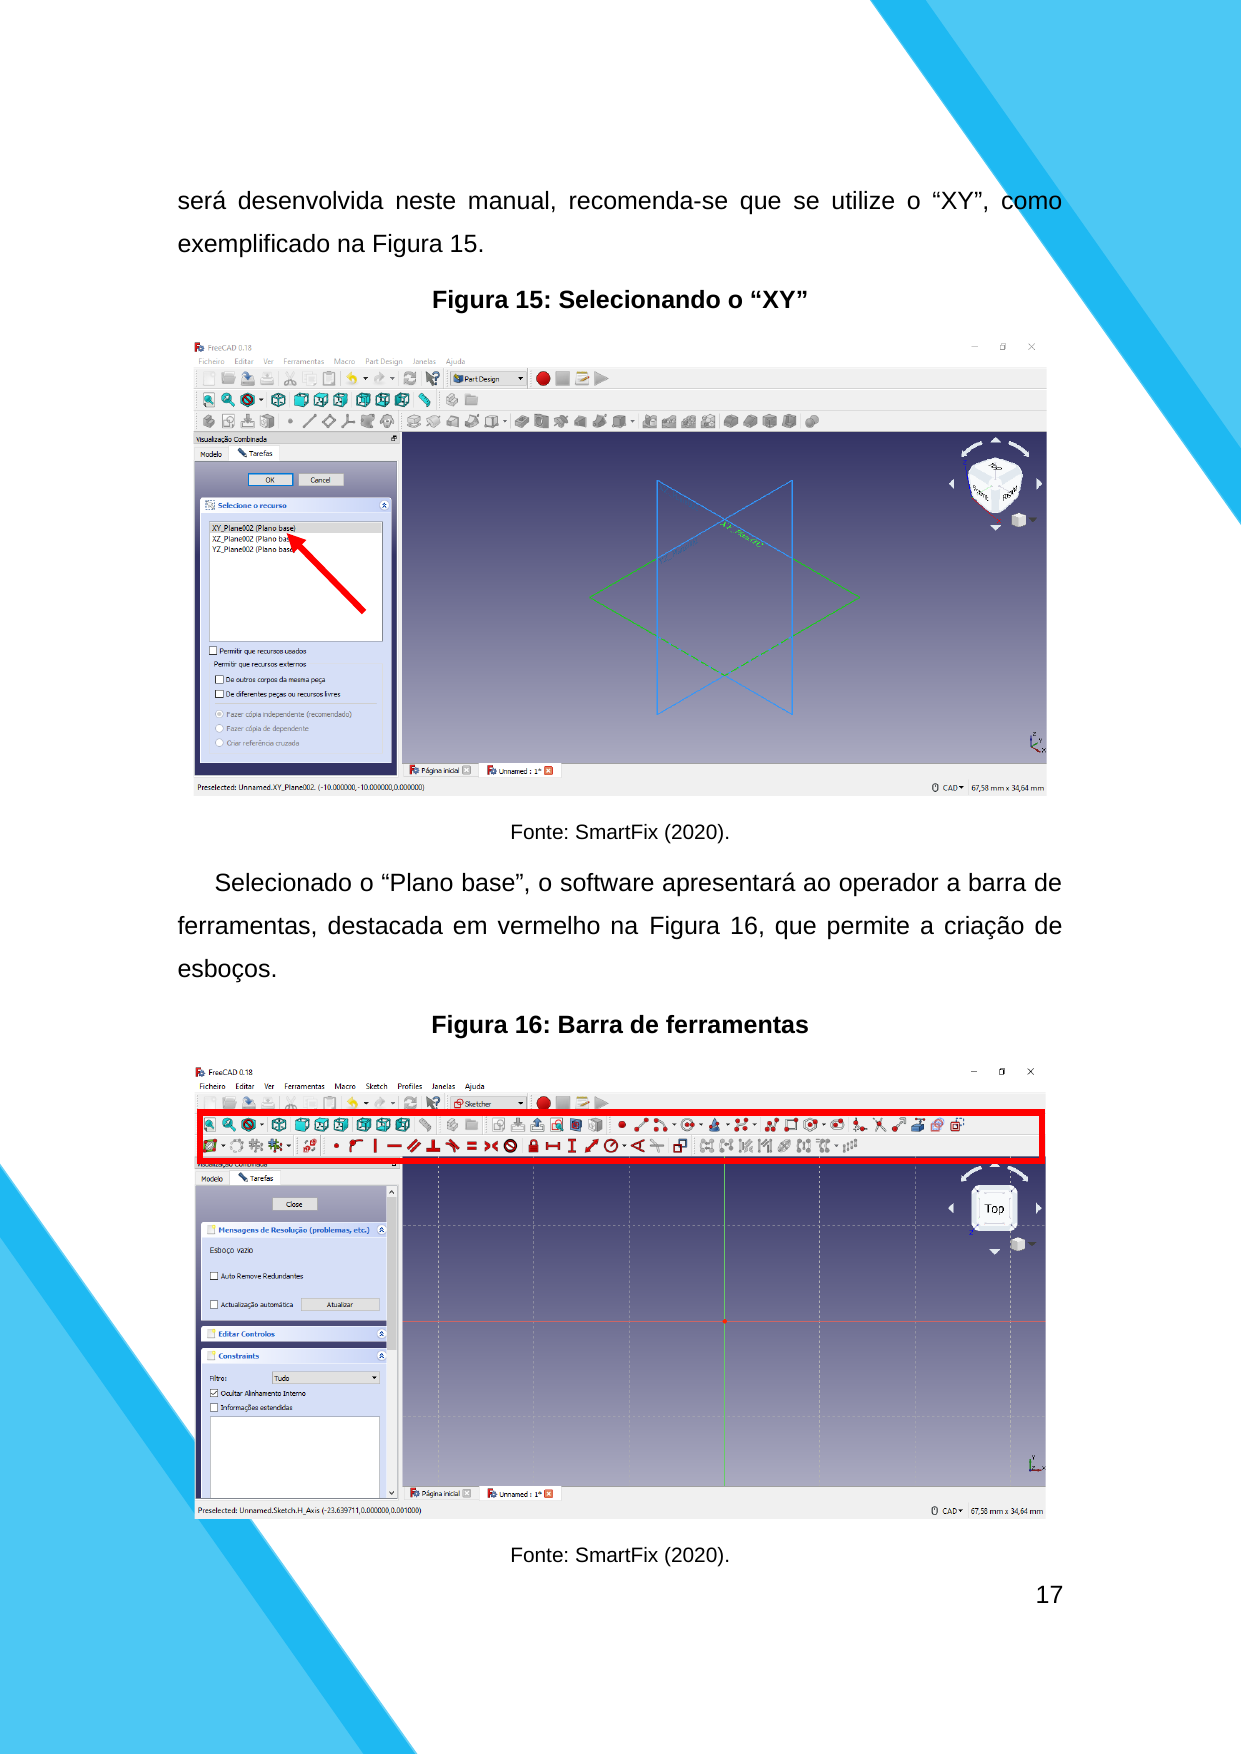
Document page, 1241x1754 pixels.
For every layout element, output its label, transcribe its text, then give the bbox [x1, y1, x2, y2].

picture [203, 1116, 1039, 1158]
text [177, 186, 1063, 258]
text Fonte: SmartFix (2020). [177, 1543, 1063, 1567]
text Fonte: SmartFix (2020). [177, 819, 1063, 843]
text Selecionado o “Plano base”, o software apresentará ao operador a barra de ferramentas, destacada em vermelho na Figura 16, que permite a criação de esboços. [177, 868, 1063, 983]
picture [193, 340, 1047, 796]
picture [194, 1065, 1046, 1519]
